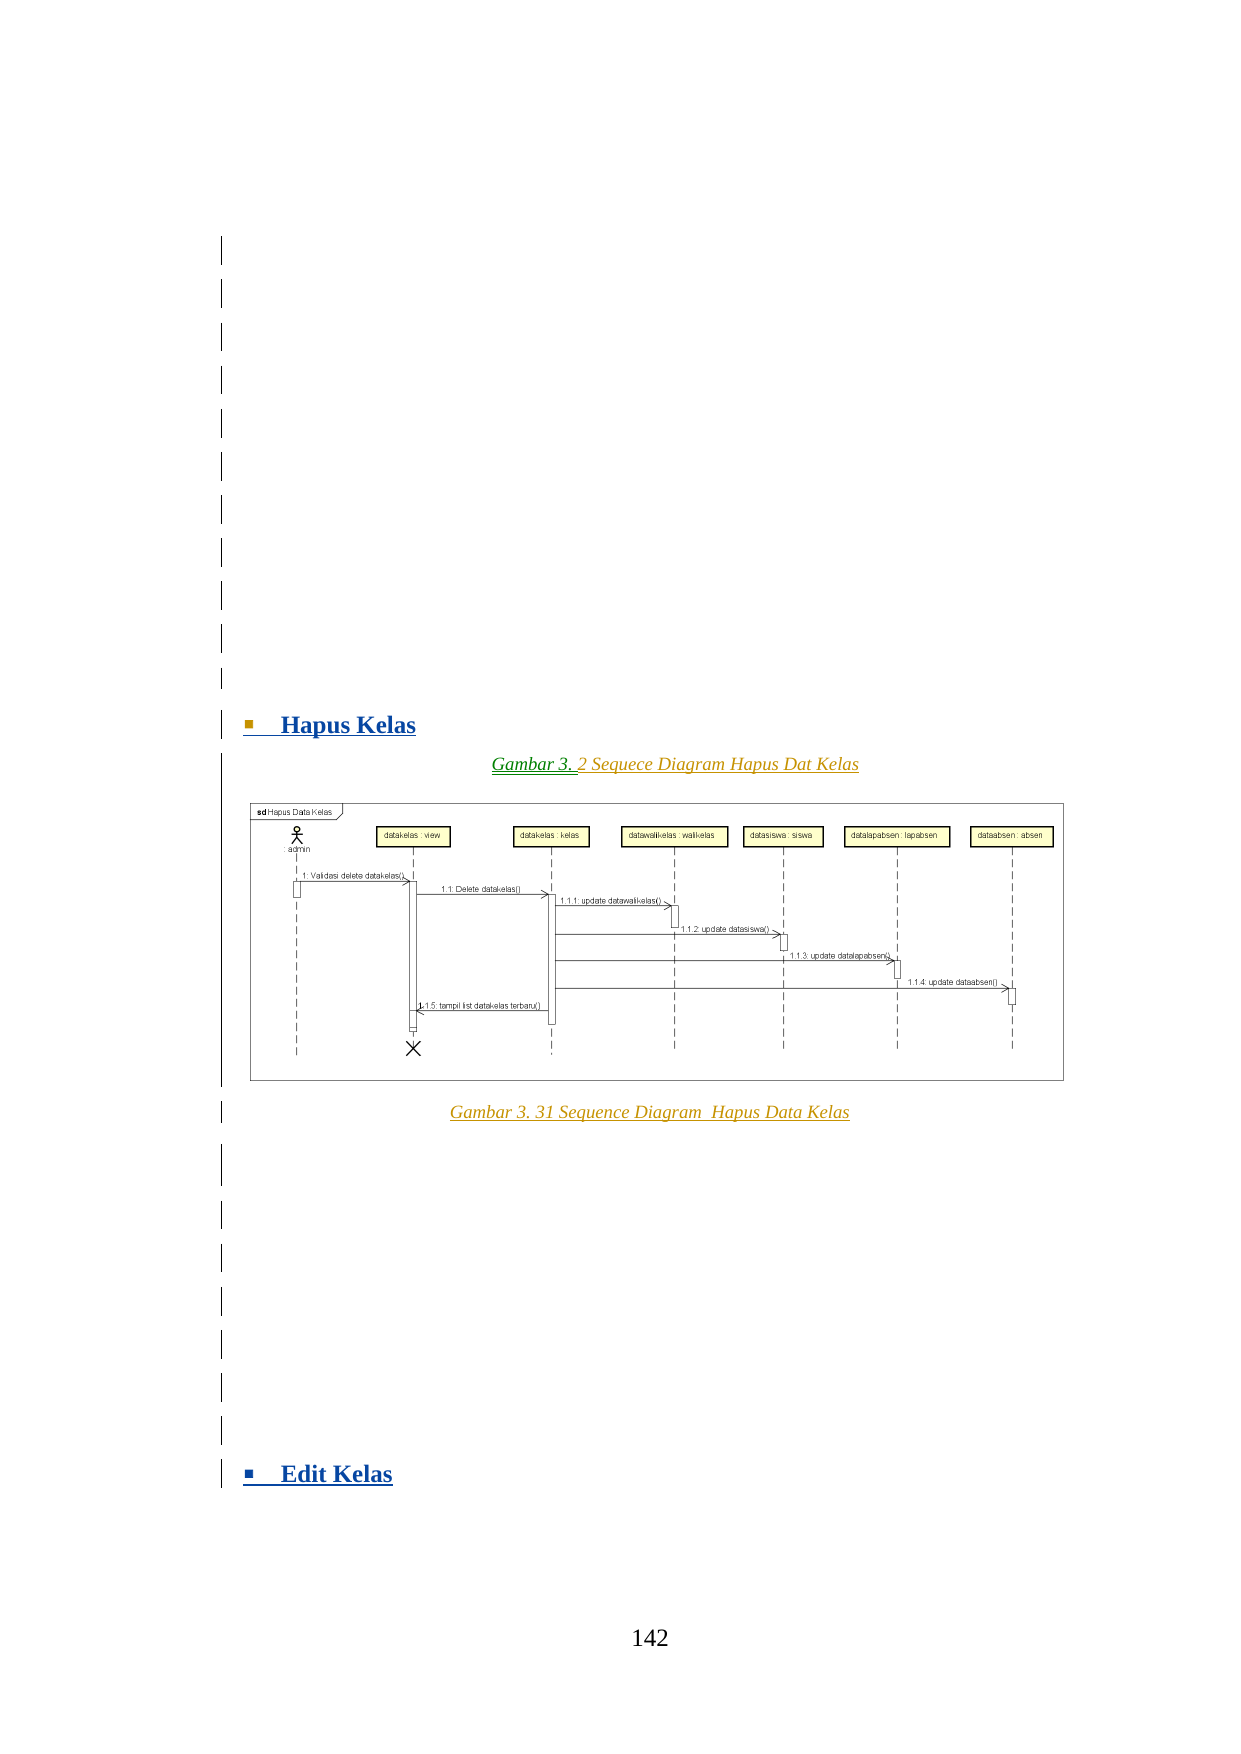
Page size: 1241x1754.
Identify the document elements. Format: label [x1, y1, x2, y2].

picture [243, 796, 1070, 1087]
